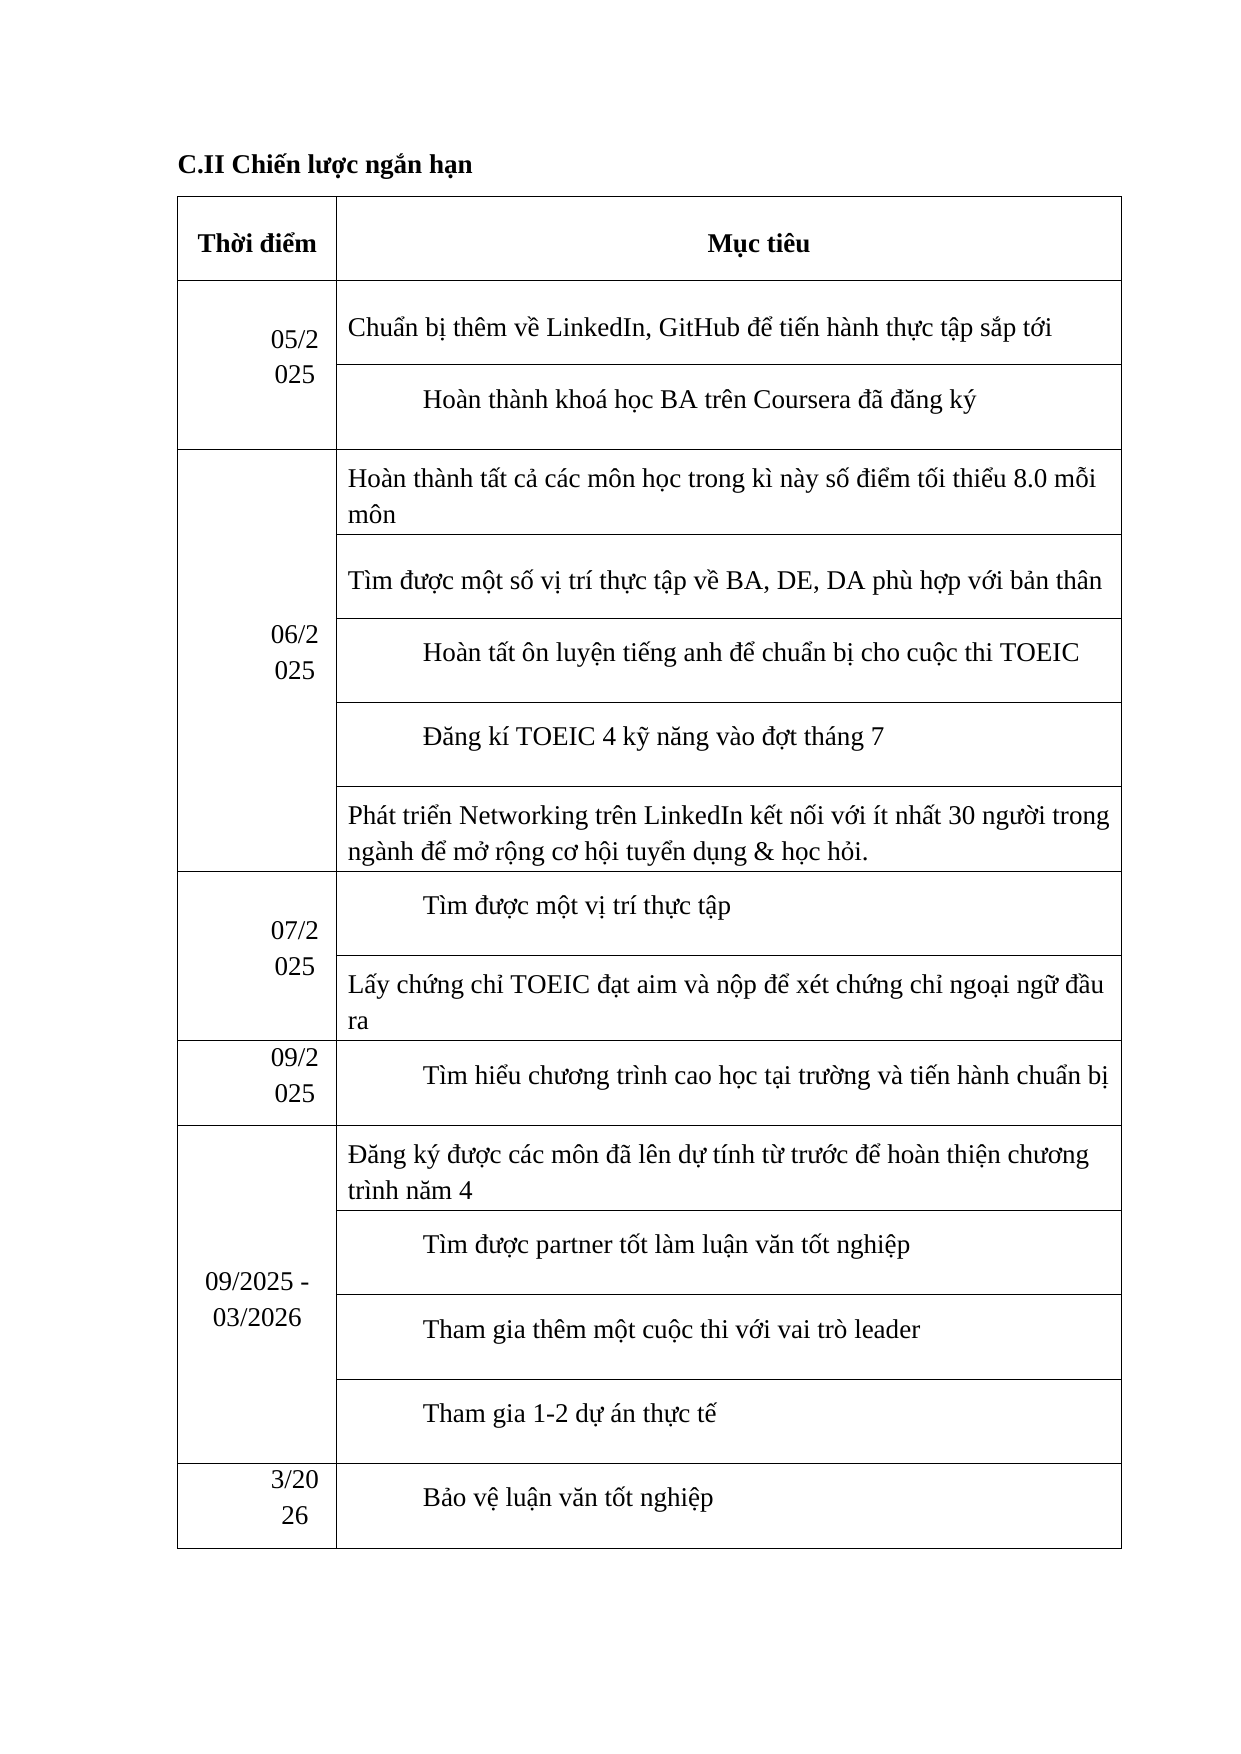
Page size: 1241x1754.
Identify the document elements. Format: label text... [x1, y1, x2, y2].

table_header Mục tiêu [337, 197, 1121, 280]
table_cell 3/2026 [178, 1464, 336, 1548]
table_cell 06/2025 [178, 450, 336, 871]
table_cell Tham gia 1-2 dự án thực tế [337, 1380, 1121, 1463]
table_cell Tìm được một số vị trí thực tập về BA, DE, DA phù hợp với bản thân [337, 535, 1121, 618]
table_cell Đăng ký được các môn đã lên dự tính từ trước để hoàn thiện chương trình năm 4 [337, 1126, 1121, 1210]
table_header Thời điểm [178, 197, 336, 280]
table_cell Hoàn thành khoá học BA trên Coursera đã đăng ký [337, 365, 1121, 448]
table_cell Tham gia thêm một cuộc thi với vai trò leader [337, 1295, 1121, 1378]
table_cell Tìm được partner tốt làm luận văn tốt nghiệp [337, 1211, 1121, 1294]
table_cell Lấy chứng chỉ TOEIC đạt aim và nộp để xét chứng chỉ ngoại ngữ đầu ra [337, 956, 1121, 1040]
table_cell Tìm hiểu chương trình cao học tại trường và tiến hành chuẩn bị [337, 1041, 1121, 1125]
table_cell 09/2025 [178, 1041, 336, 1125]
table_cell 09/2025 - 03/2026 [178, 1126, 336, 1463]
table_cell 05/2025 [178, 281, 336, 448]
subtitle Chiến lược ngắn hạn [177, 148, 1122, 179]
table_cell Tìm được một vị trí thực tập [337, 872, 1121, 955]
table_cell 07/2025 [178, 872, 336, 1040]
table_cell Phát triển Networking trên LinkedIn kết nối với ít nhất 30 người trong ngành để mở rộng cơ hội tuyển dụng & học hỏi. [337, 787, 1121, 871]
table_cell Chuẩn bị thêm về LinkedIn, GitHub để tiến hành thực tập sắp tới [337, 281, 1121, 364]
table_cell Hoàn tất ôn luyện tiếng anh để chuẩn bị cho cuộc thi TOEIC [337, 619, 1121, 702]
table_cell Đăng kí TOEIC 4 kỹ năng vào đợt tháng 7 [337, 703, 1121, 786]
table_cell Hoàn thành tất cả các môn học trong kì này số điểm tối thiểu 8.0 mỗi môn [337, 450, 1121, 533]
table_cell Bảo vệ luận văn tốt nghiệp [337, 1464, 1121, 1548]
